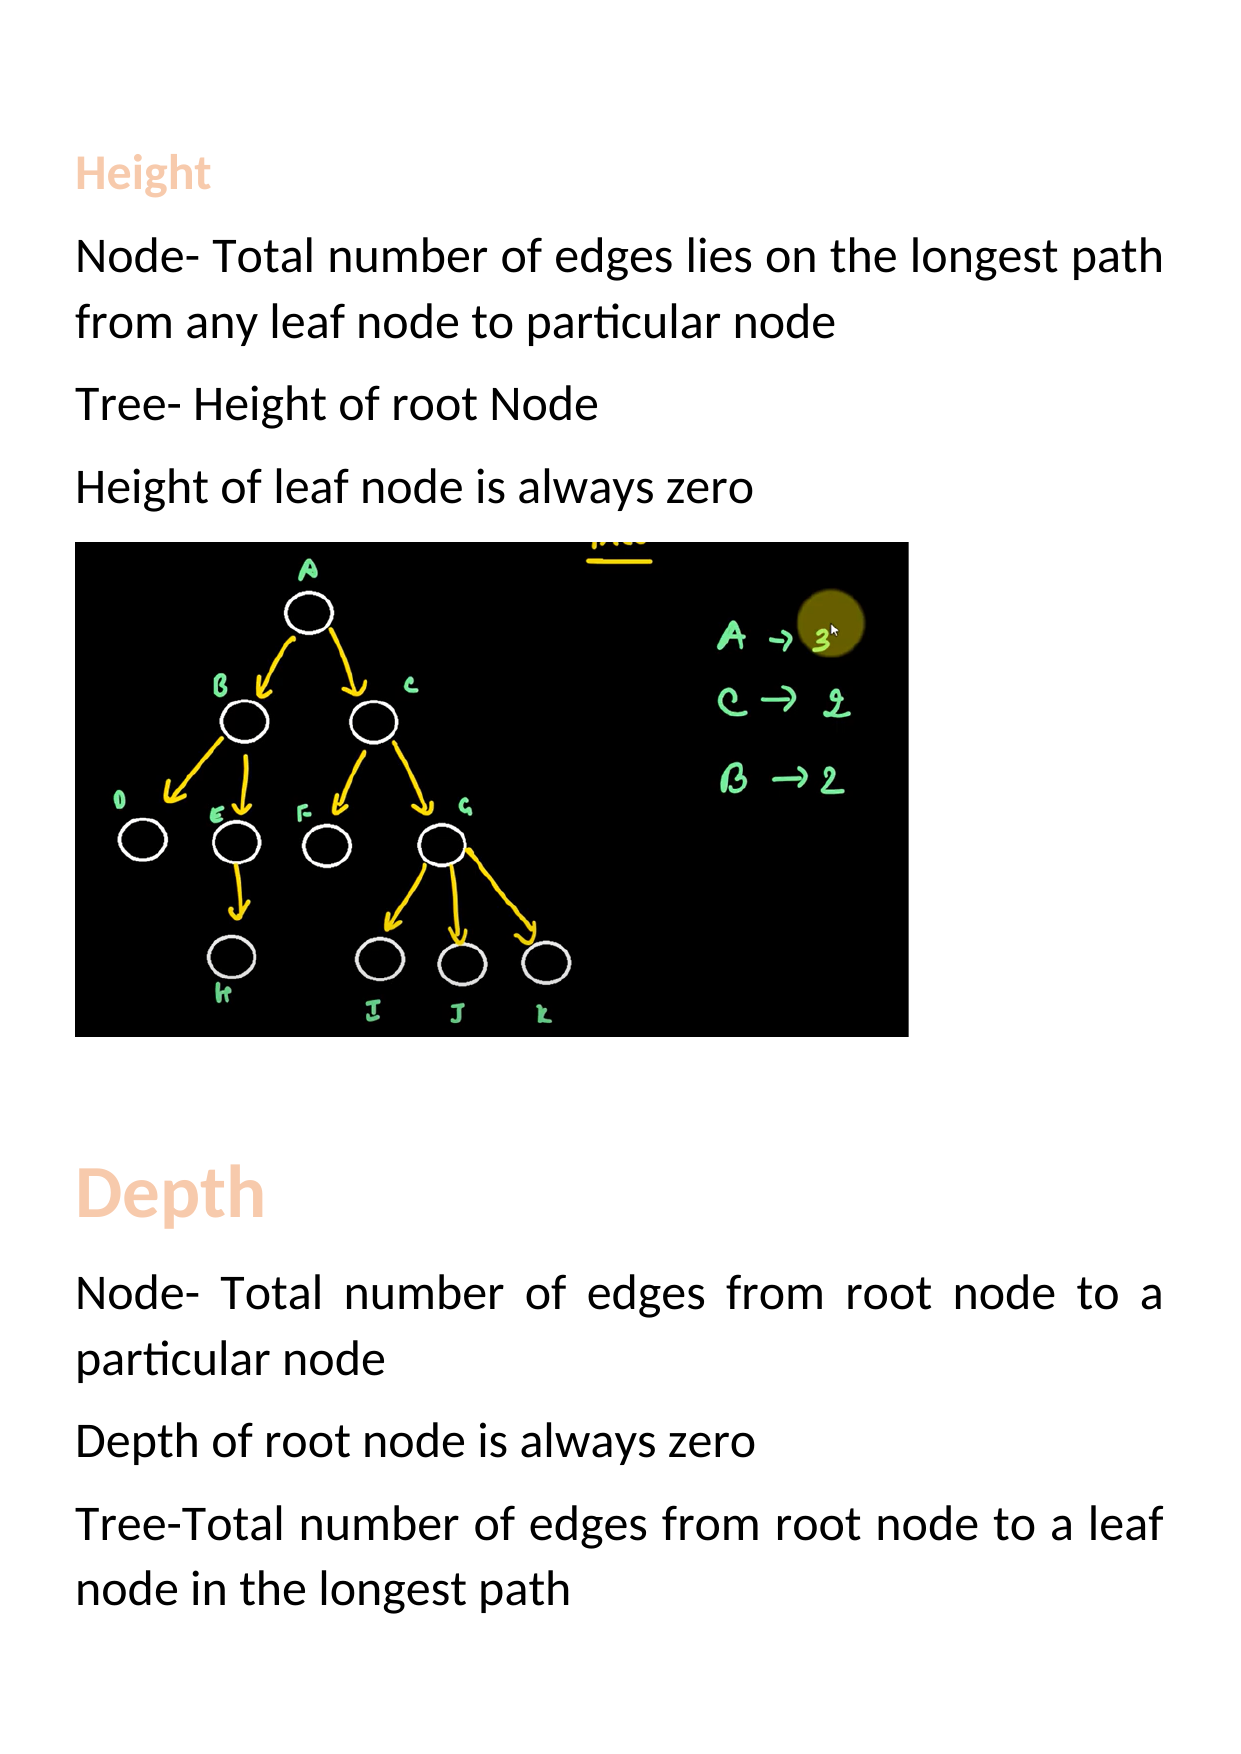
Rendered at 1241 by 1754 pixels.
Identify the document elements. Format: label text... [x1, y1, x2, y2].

text Node- Total number of edges lies on the longest path from any leaf node to particular node [75, 224, 1165, 351]
text Depth of root node is always zero [75, 1409, 1165, 1470]
text Height of leaf node is always zero [75, 454, 1165, 516]
text Tree-Total number of edges from root node to a leaf node in the longest path [75, 1491, 1165, 1618]
text Depth [75, 1145, 1165, 1237]
text Height [75, 141, 1165, 202]
text Tree- Height of root Node [75, 372, 1165, 433]
picture [75, 542, 909, 1037]
text Node- Total number of edges from root node to a particular node [75, 1261, 1165, 1387]
